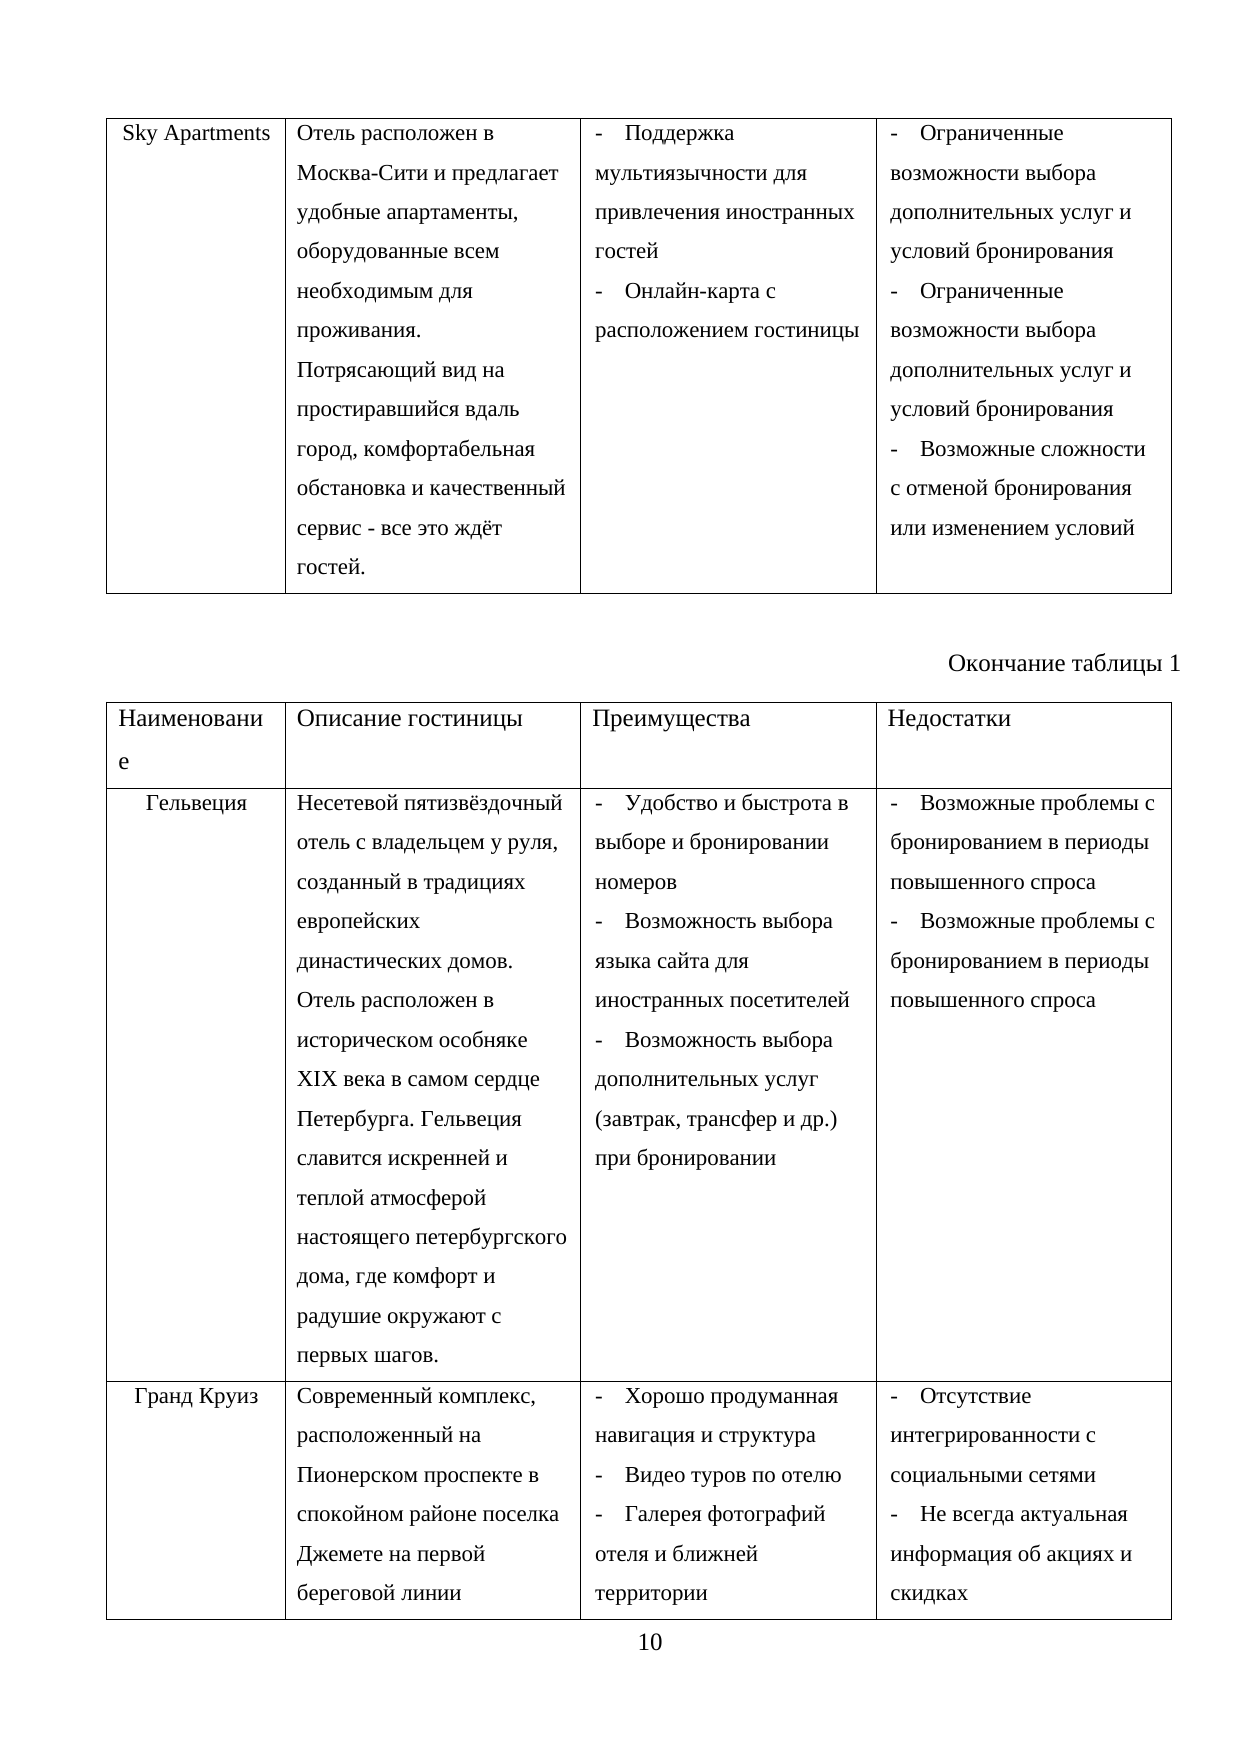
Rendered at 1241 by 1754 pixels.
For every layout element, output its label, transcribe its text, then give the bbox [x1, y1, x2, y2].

table_cell Удобство и быстрота в выборе и бронировании номеров Возможность выбора языка сайта для иностранных посетителей Возможность выбора дополнительных услуг (завтрак, трансфер и др.) при бронировании [581, 789, 876, 1381]
table_cell Гранд Круиз [107, 1382, 285, 1619]
table_header Наименование [107, 703, 285, 788]
table_cell Ограниченные возможности выбора дополнительных услуг и условий бронирования Ограниченные возможности выбора дополнительных услуг и условий бронирования Возможные сложности с отменой бронирования или изменением условий [877, 119, 1171, 593]
text Окончание таблицы 1 [118, 648, 1181, 677]
table_cell Возможные проблемы с бронированием в периоды повышенного спроса Возможные проблемы с бронированием в периоды повышенного спроса [877, 789, 1171, 1381]
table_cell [286, 1382, 580, 1619]
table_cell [581, 1382, 876, 1619]
table_cell Отель расположен в Москва-Сити и предлагает удобные апартаменты, оборудованные всем необходимым для проживания. Потрясающий вид на простиравшийся вдаль город, комфортабельная обстановка и качественный сервис - все это ждёт гостей. [286, 119, 580, 593]
table_cell Поддержка мультиязычности для привлечения иностранных гостей Онлайн-карта с расположением гостиницы [581, 119, 876, 593]
table_header Преимущества [581, 703, 876, 788]
table_cell Гельвеция [107, 789, 285, 1381]
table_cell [877, 1382, 1171, 1619]
table_header Недостатки [877, 703, 1171, 788]
table_header Описание гостиницы [286, 703, 580, 788]
table_cell Sky Apartments [107, 119, 285, 593]
table_cell Несетевой пятизвёздочный отель с владельцем у руля, созданный в традициях европейских династических домов. Отель расположен в историческом особняке XIX века в самом сердце Петербурга. Гельвеция славится искренней и теплой атмосферой настоящего петербургского дома, где комфорт и радушие окружают с первых шагов. [286, 789, 580, 1381]
